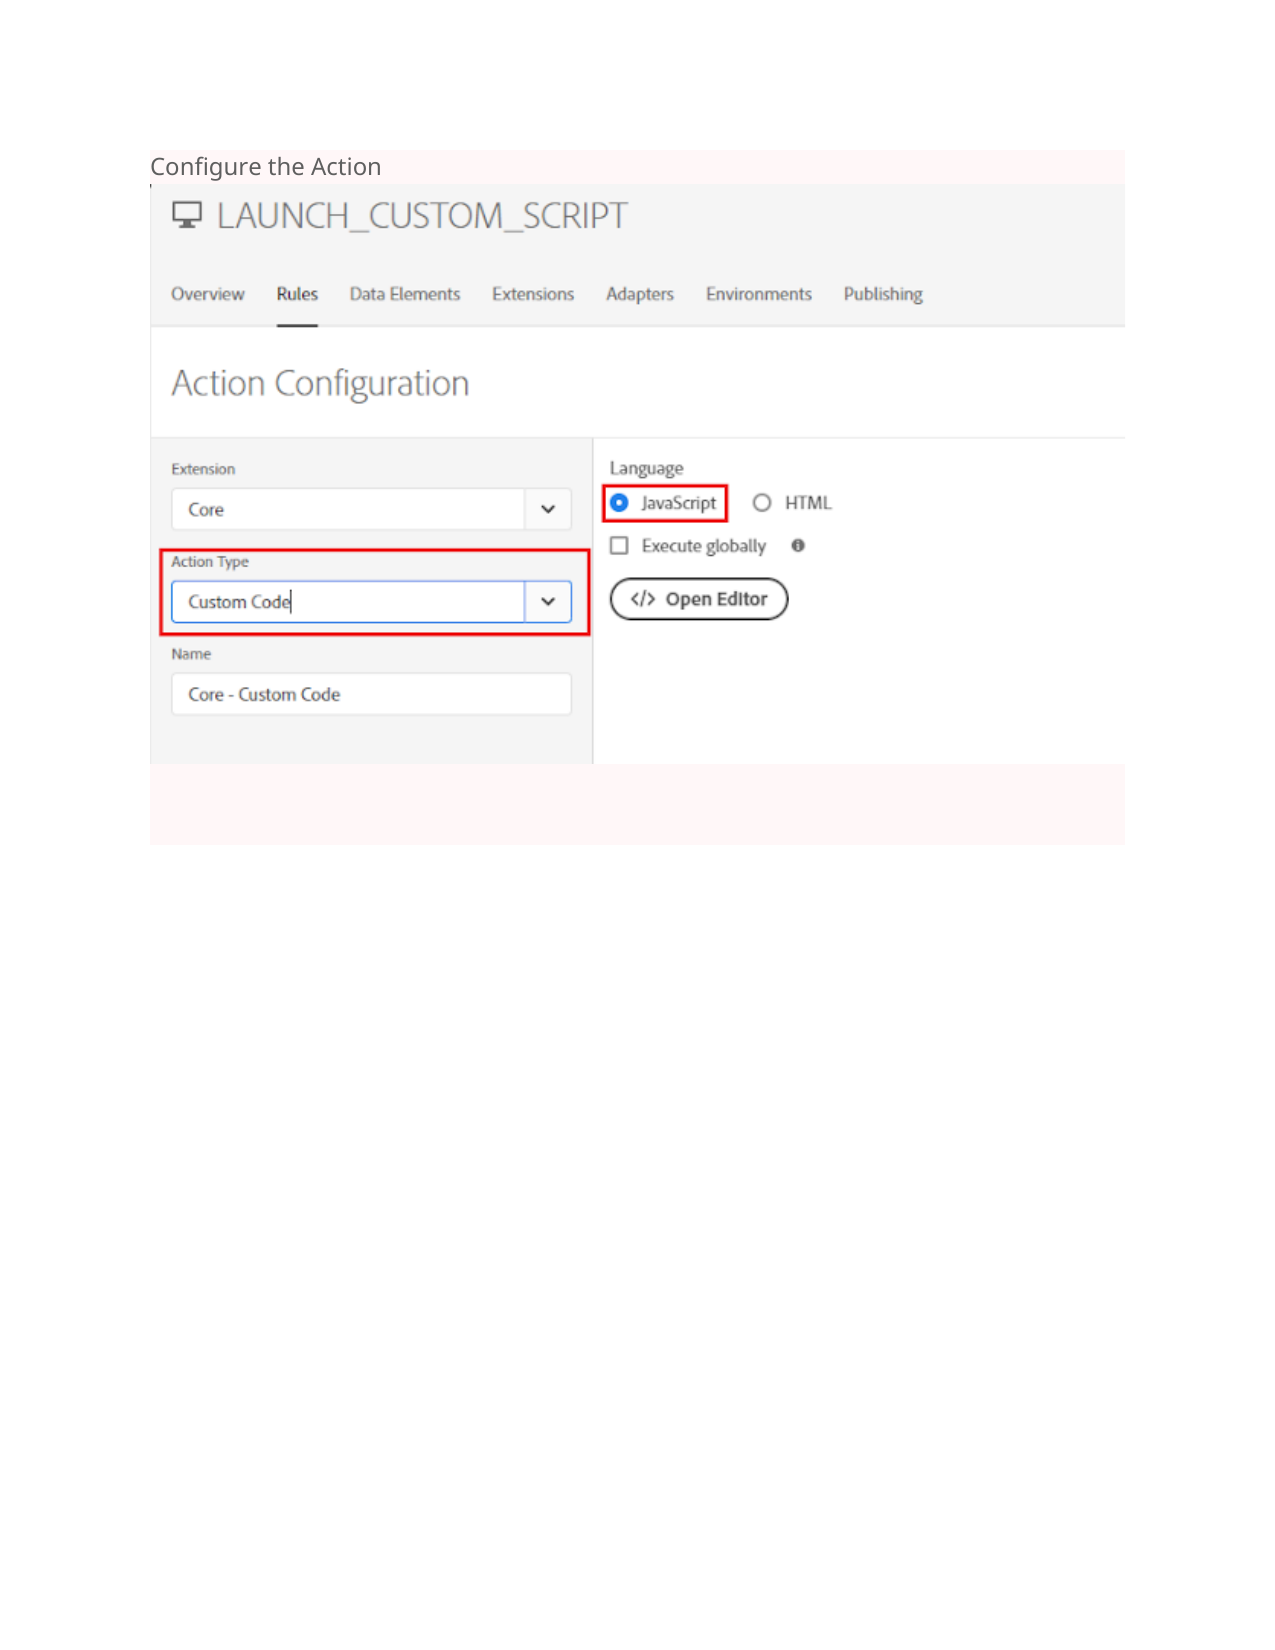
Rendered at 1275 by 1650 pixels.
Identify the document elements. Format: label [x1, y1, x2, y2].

text [150, 150, 1125, 184]
picture [150, 184, 1125, 764]
